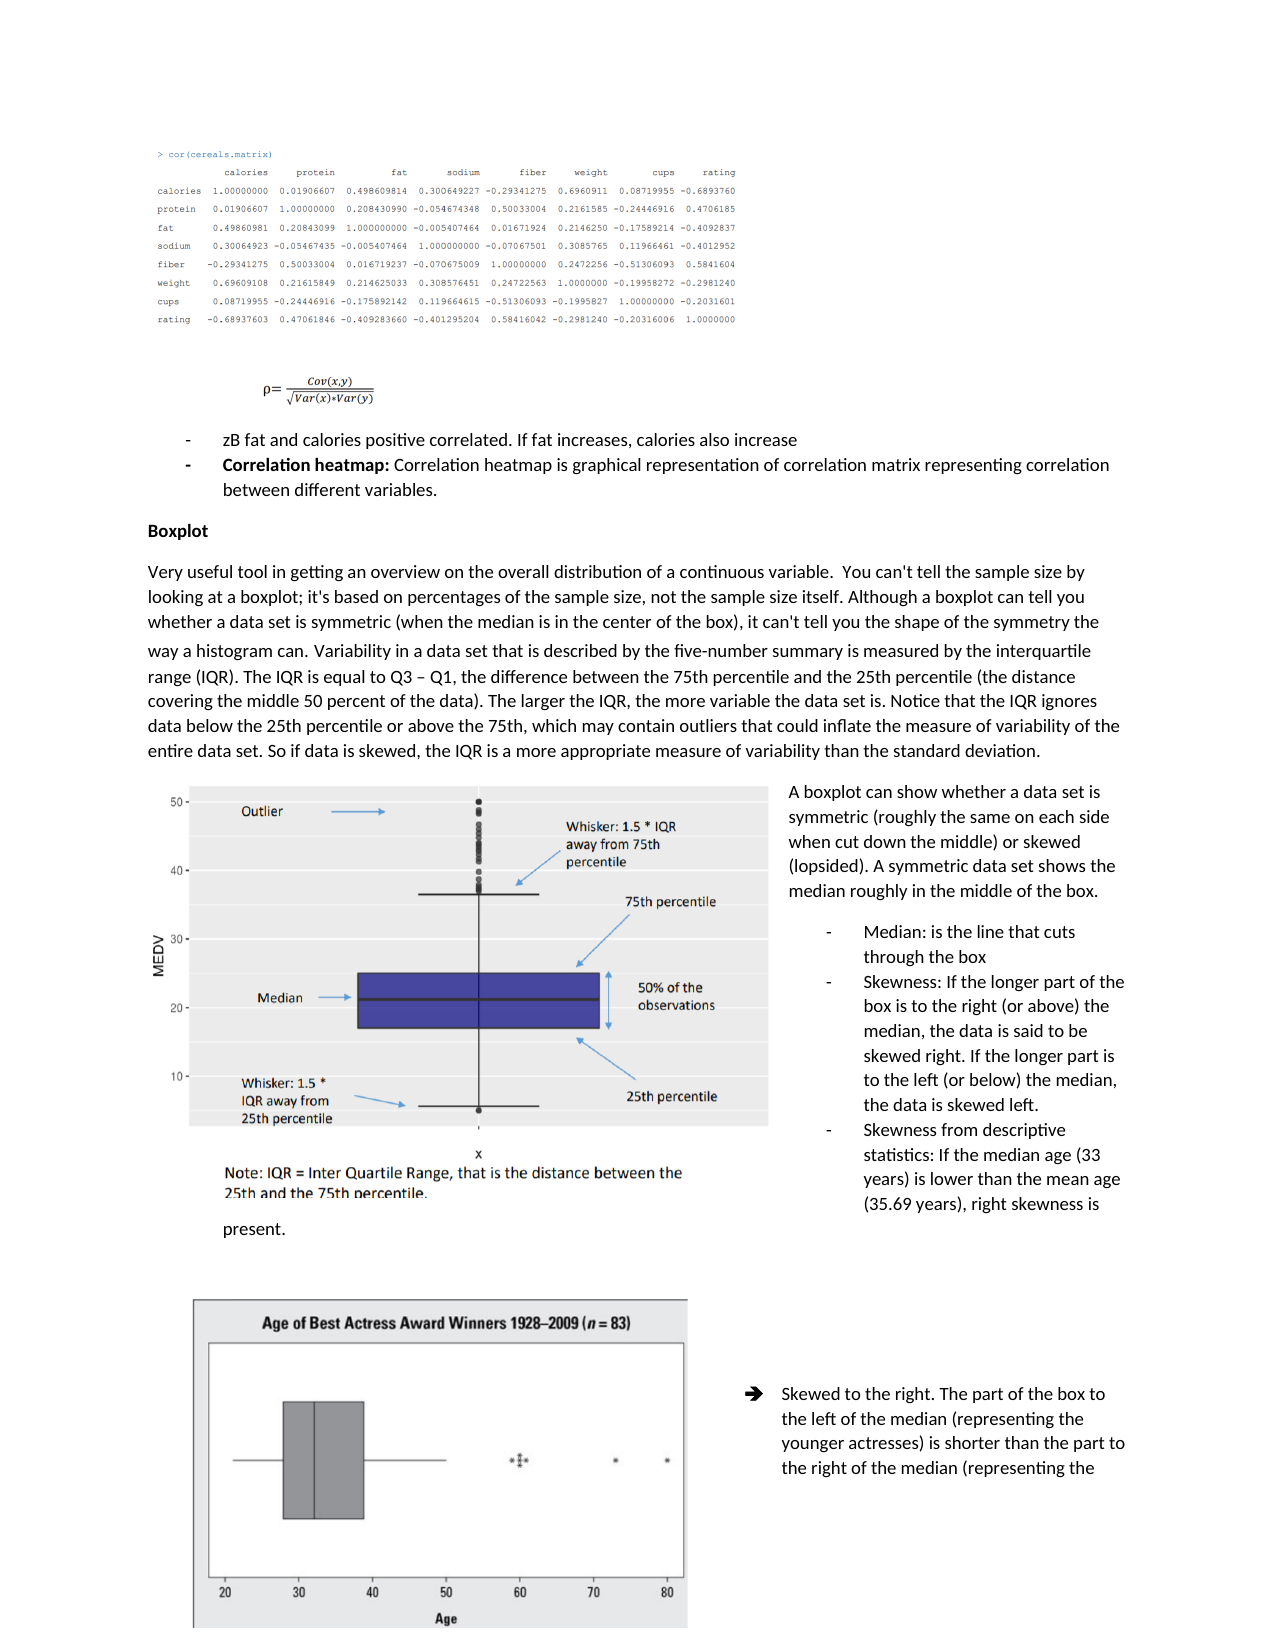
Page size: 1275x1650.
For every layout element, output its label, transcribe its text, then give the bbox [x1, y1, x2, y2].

text A boxplot can show whether a data set is symmetric (roughly the same on each side when cut down the middle) or skewed (lopsided). A symmetric data set shows the median roughly in the middle of the box. [148, 780, 1127, 902]
picture [147, 781, 769, 1197]
text Very useful tool in getting an overview on the overall distribution of a continuous variable. You can't tell the sample size by looking at a boxplot; it's based on percentages of the sample size, not the sample size itself. Although a boxplot can tell you whether a data set is symmetric (when the median is in the center of the box), it can't tell you the shape of the symmetry the way a histogram can. Variability in a data set that is described by the five-number summary is measured by the interquartile range (IQR). The IQR is equal to Q3 – Q1, the difference between the 75th percentile and the 25th percentile (the distance covering the middle 50 percent of the data). The larger the IQR, the more variable the data set is. Notice that the IQR ignores data below the 25th percentile or above the 75th, which may contain outliers that could inflate the measure of variability of the entire data set. So if data is skewed, the IQR is a more appropriate measure of variability than the standard deviation. [148, 561, 1127, 762]
list Median: is the line that cuts through the box [769, 921, 1127, 968]
list Skewness from descriptive statistics: If the median age (33 years) is lower than the mean age (35.69 years), right skewness is present. [185, 1118, 1127, 1240]
list zB fat and calories positive correlated. If fat increases, calories also increase [185, 429, 1127, 452]
list Skewness: If the longer part of the box is to the right (or above) the median, the data is said to be skewed right. If the longer part is to the left (or below) the median, the data is skewed left. [769, 970, 1127, 1116]
text Boxplot [148, 519, 1127, 542]
list Correlation heatmap: Correlation heatmap is graphical representation of correlation matrix representing correlation between different variables. [185, 453, 1127, 501]
picture [147, 147, 742, 410]
picture [187, 1295, 688, 1627]
